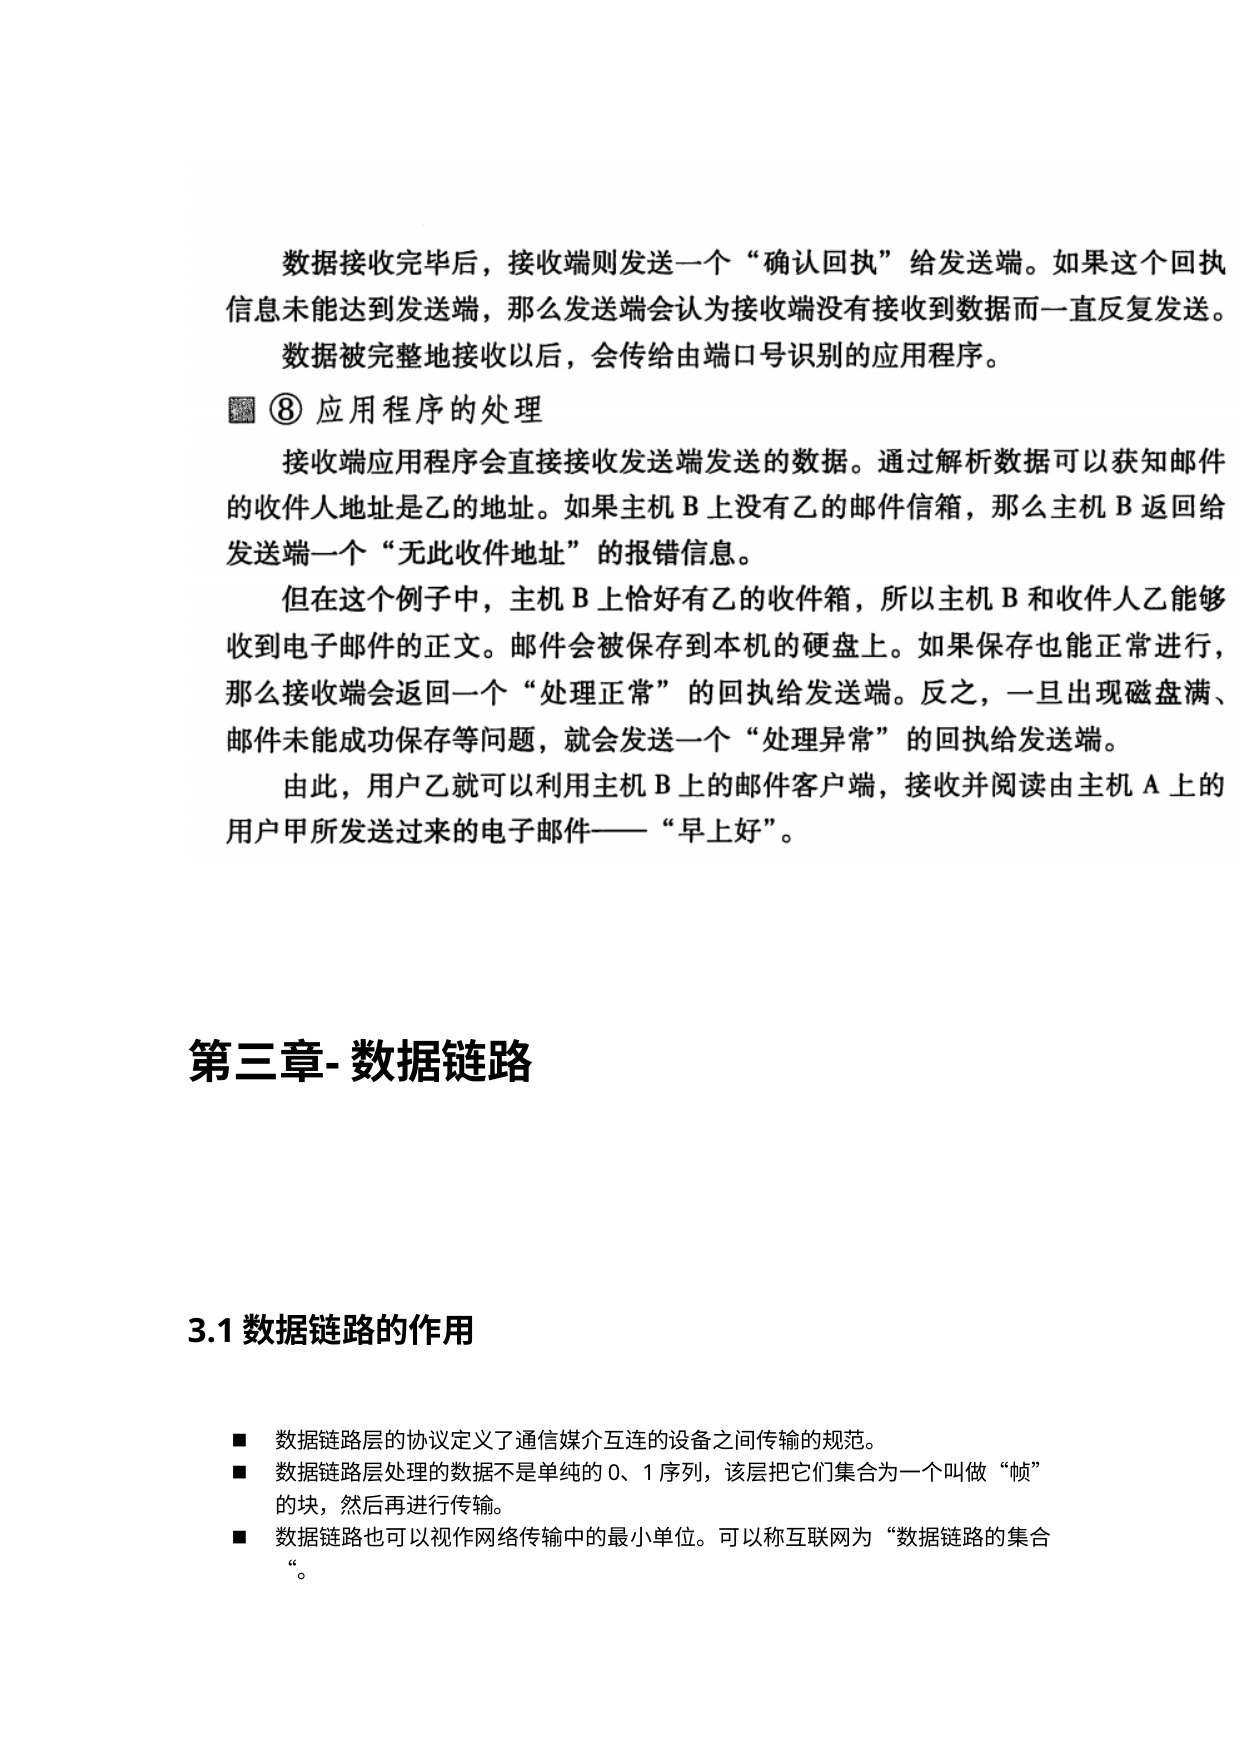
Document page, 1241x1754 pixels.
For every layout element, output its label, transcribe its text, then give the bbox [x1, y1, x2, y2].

subtitle 数据链路 [187, 1010, 1053, 1107]
list 数据链路层的协议定义了通信媒介互连的设备之间传输的规范。 [231, 1422, 1053, 1455]
picture [187, 162, 1241, 860]
list 数据链路层处理的数据不是单纯的0、1序列，该层把它们集合为一个叫做“帧”的块，然后再进行传输。 [231, 1455, 1053, 1520]
subtitle 3.1数据链路的作用 [187, 1295, 1053, 1360]
list 数据链路也可以视作网络传输中的最小单位。可以称互联网为“数据链路的集合“。 [231, 1520, 1053, 1585]
